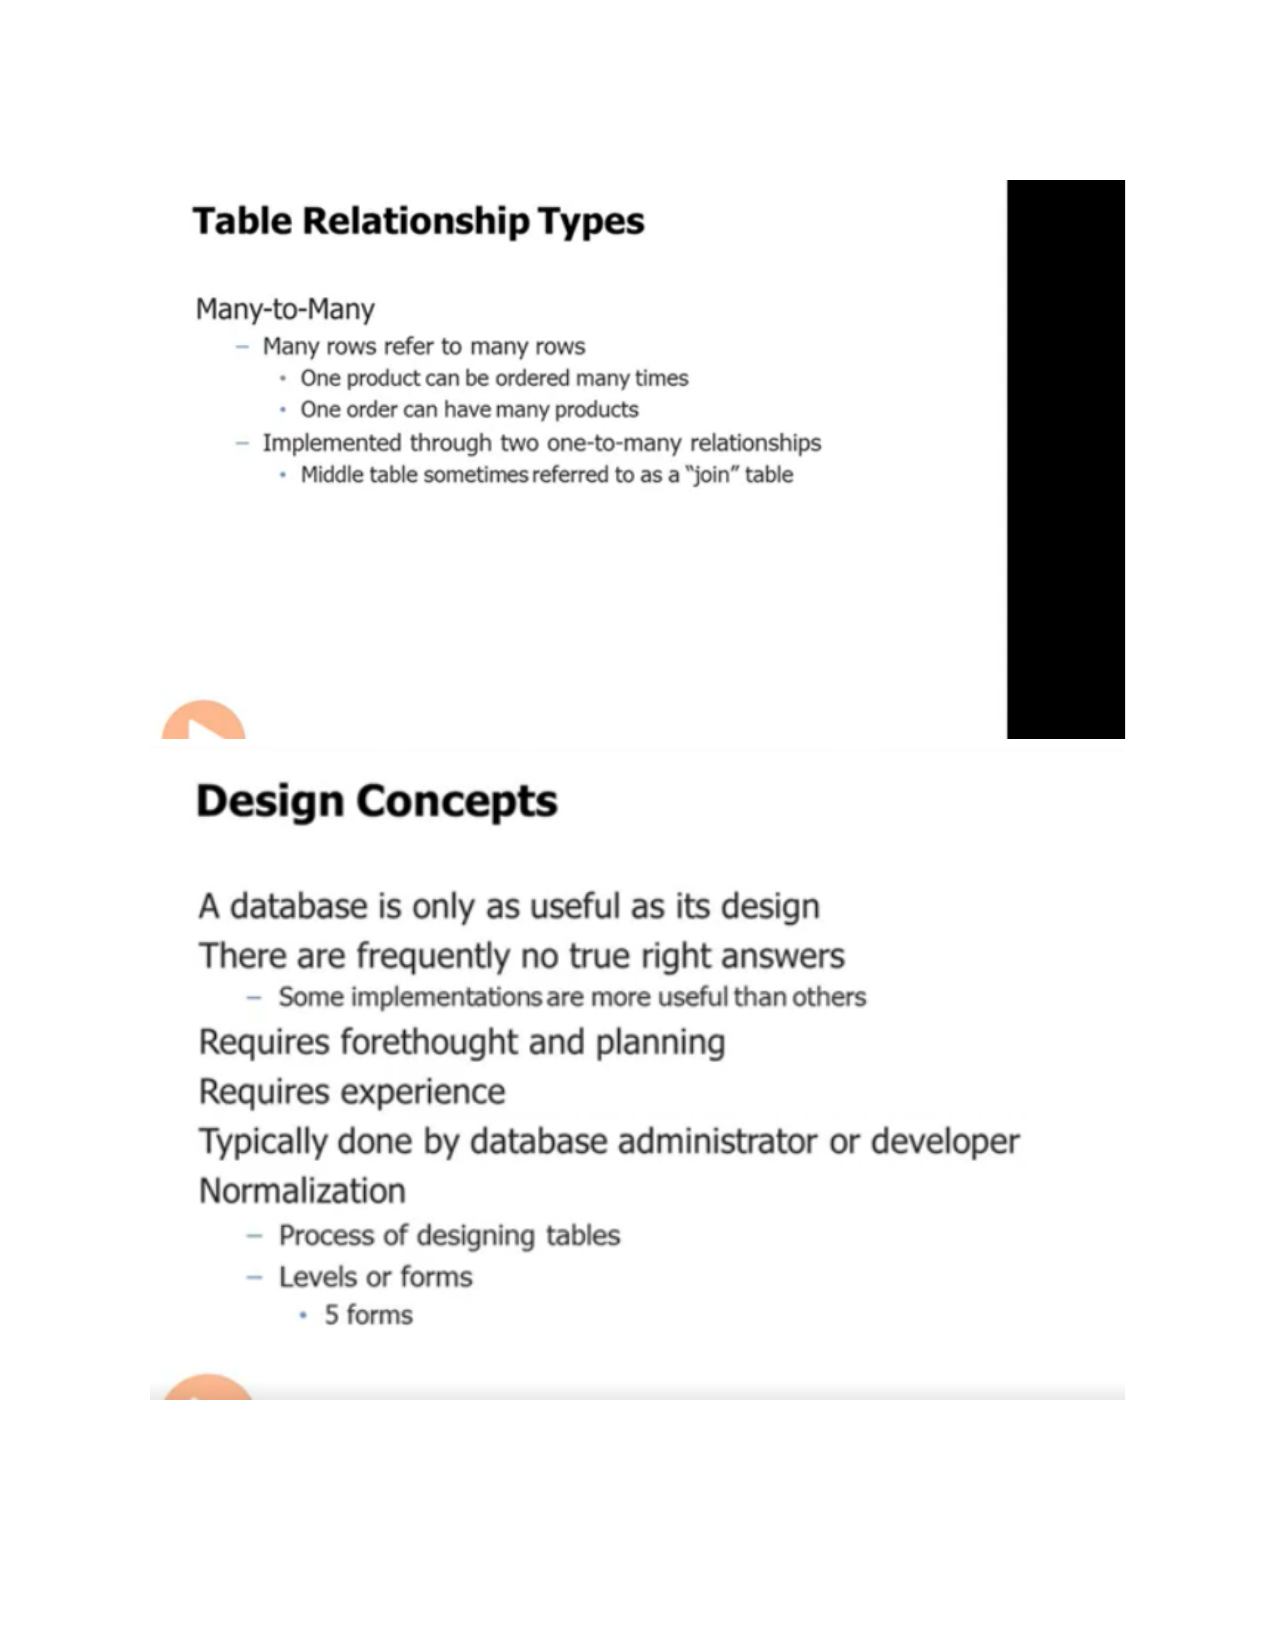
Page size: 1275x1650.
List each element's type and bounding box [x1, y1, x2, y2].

picture [150, 746, 1125, 1400]
picture [150, 180, 1125, 739]
